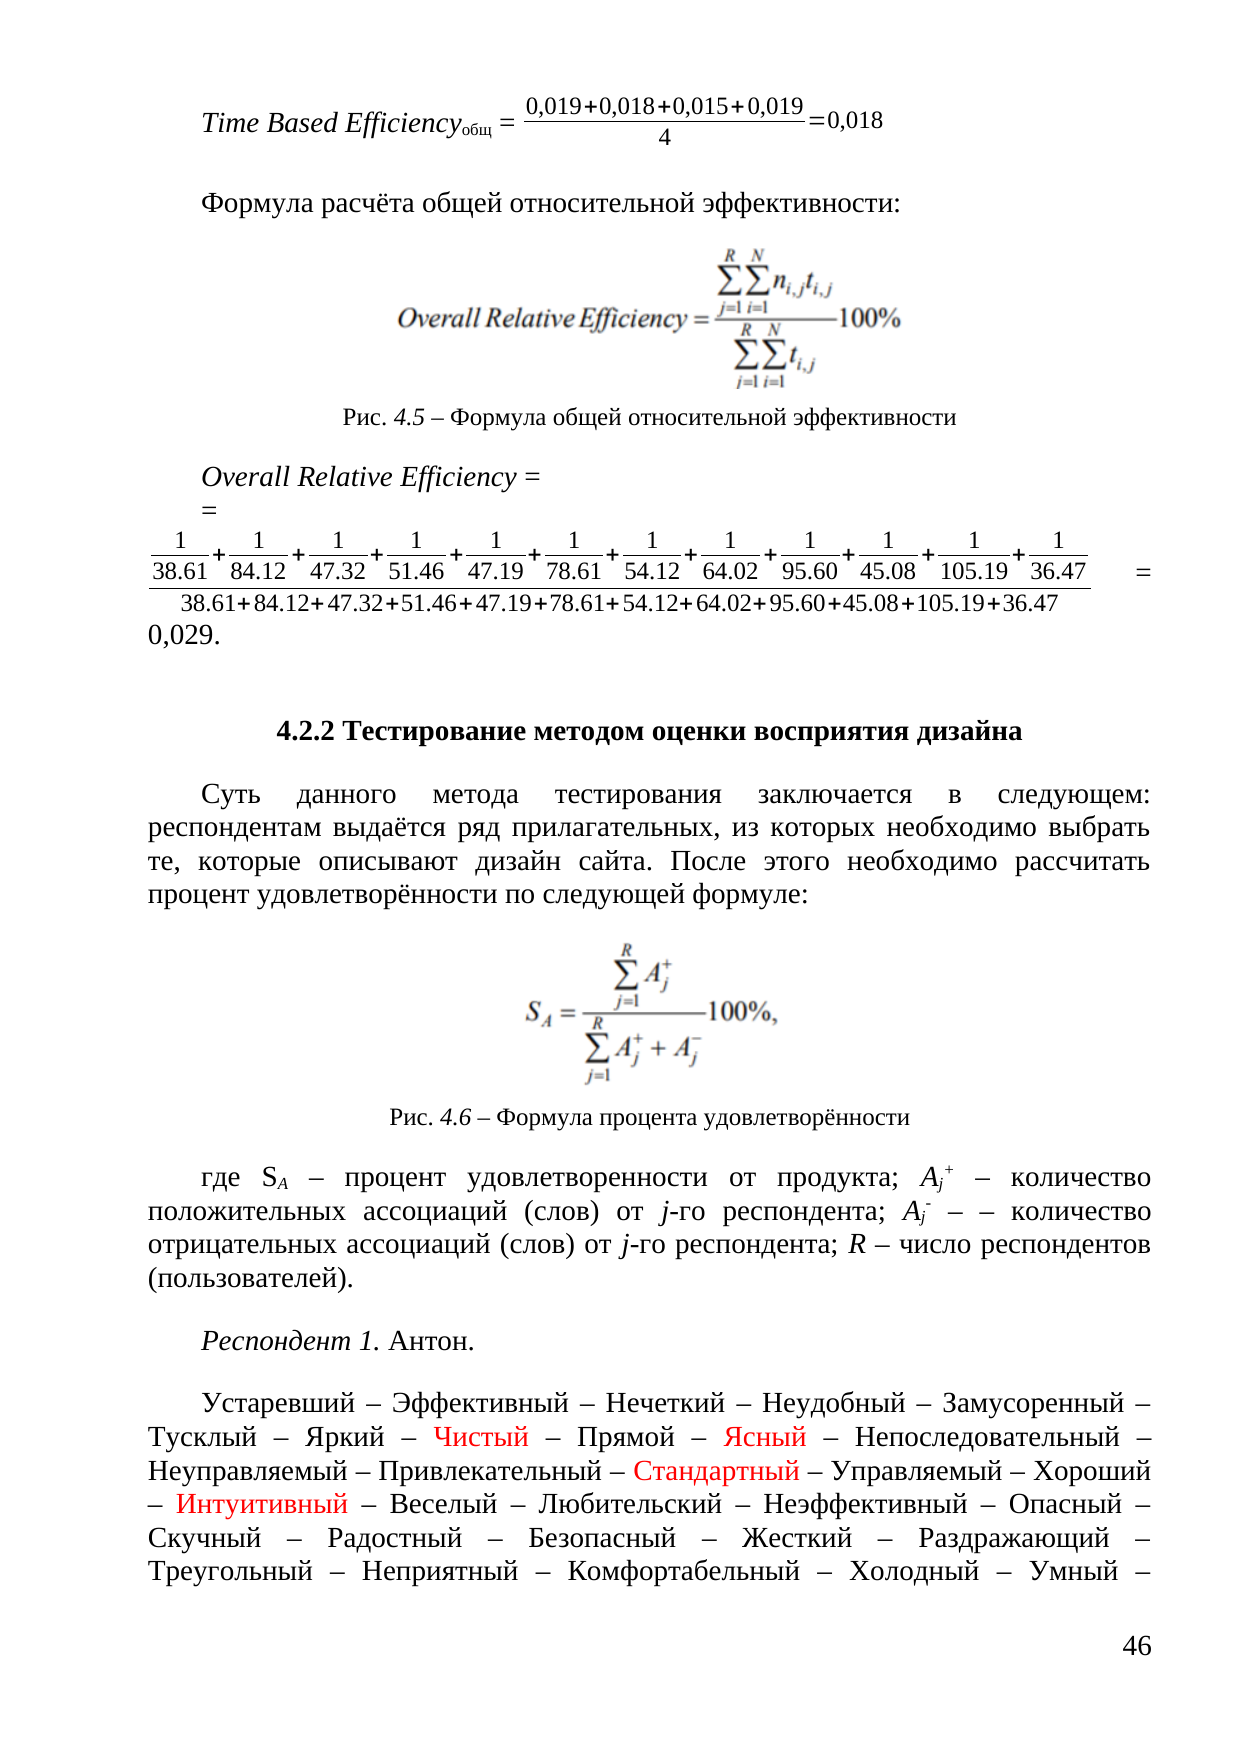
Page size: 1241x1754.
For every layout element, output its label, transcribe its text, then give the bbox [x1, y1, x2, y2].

text Overall Relative Efficiency = [148, 459, 1152, 493]
text Респондент 1. Антон. [148, 1323, 1152, 1356]
text Рис. 4.5 – Формула общей относительной эффективности [148, 402, 1152, 430]
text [148, 1386, 1152, 1587]
subtitle 4.2.2 Тестирование методом оценки восприятия дизайна [148, 713, 1152, 747]
picture [511, 939, 788, 1089]
text где SА – процент удовлетворенности от продукта; Aj+ – количество положительных ассоциаций (слов) от j-го респондента; Aj- – – количество отрицательных ассоциаций (слов) от j-го респондента; R – число респондентов (пользователей). [148, 1159, 1152, 1294]
text Формула расчёта общей относительной эффективности: [148, 185, 1152, 219]
text Time Based Efficiencyобщ = [148, 93, 1152, 152]
text Суть данного метода тестирования заключается в следующем: респондентам выдаётся ряд прилагательных, из которых необходимо выбрать те, которые описывают дизайн сайта. После этого необходимо рассчитать процент удовлетворённости по следующей формуле: [148, 776, 1152, 910]
picture [394, 247, 905, 389]
text = = 0,029. [148, 493, 1152, 650]
text Рис. 4.6 – Формула процента удовлетворённости [148, 1102, 1152, 1130]
